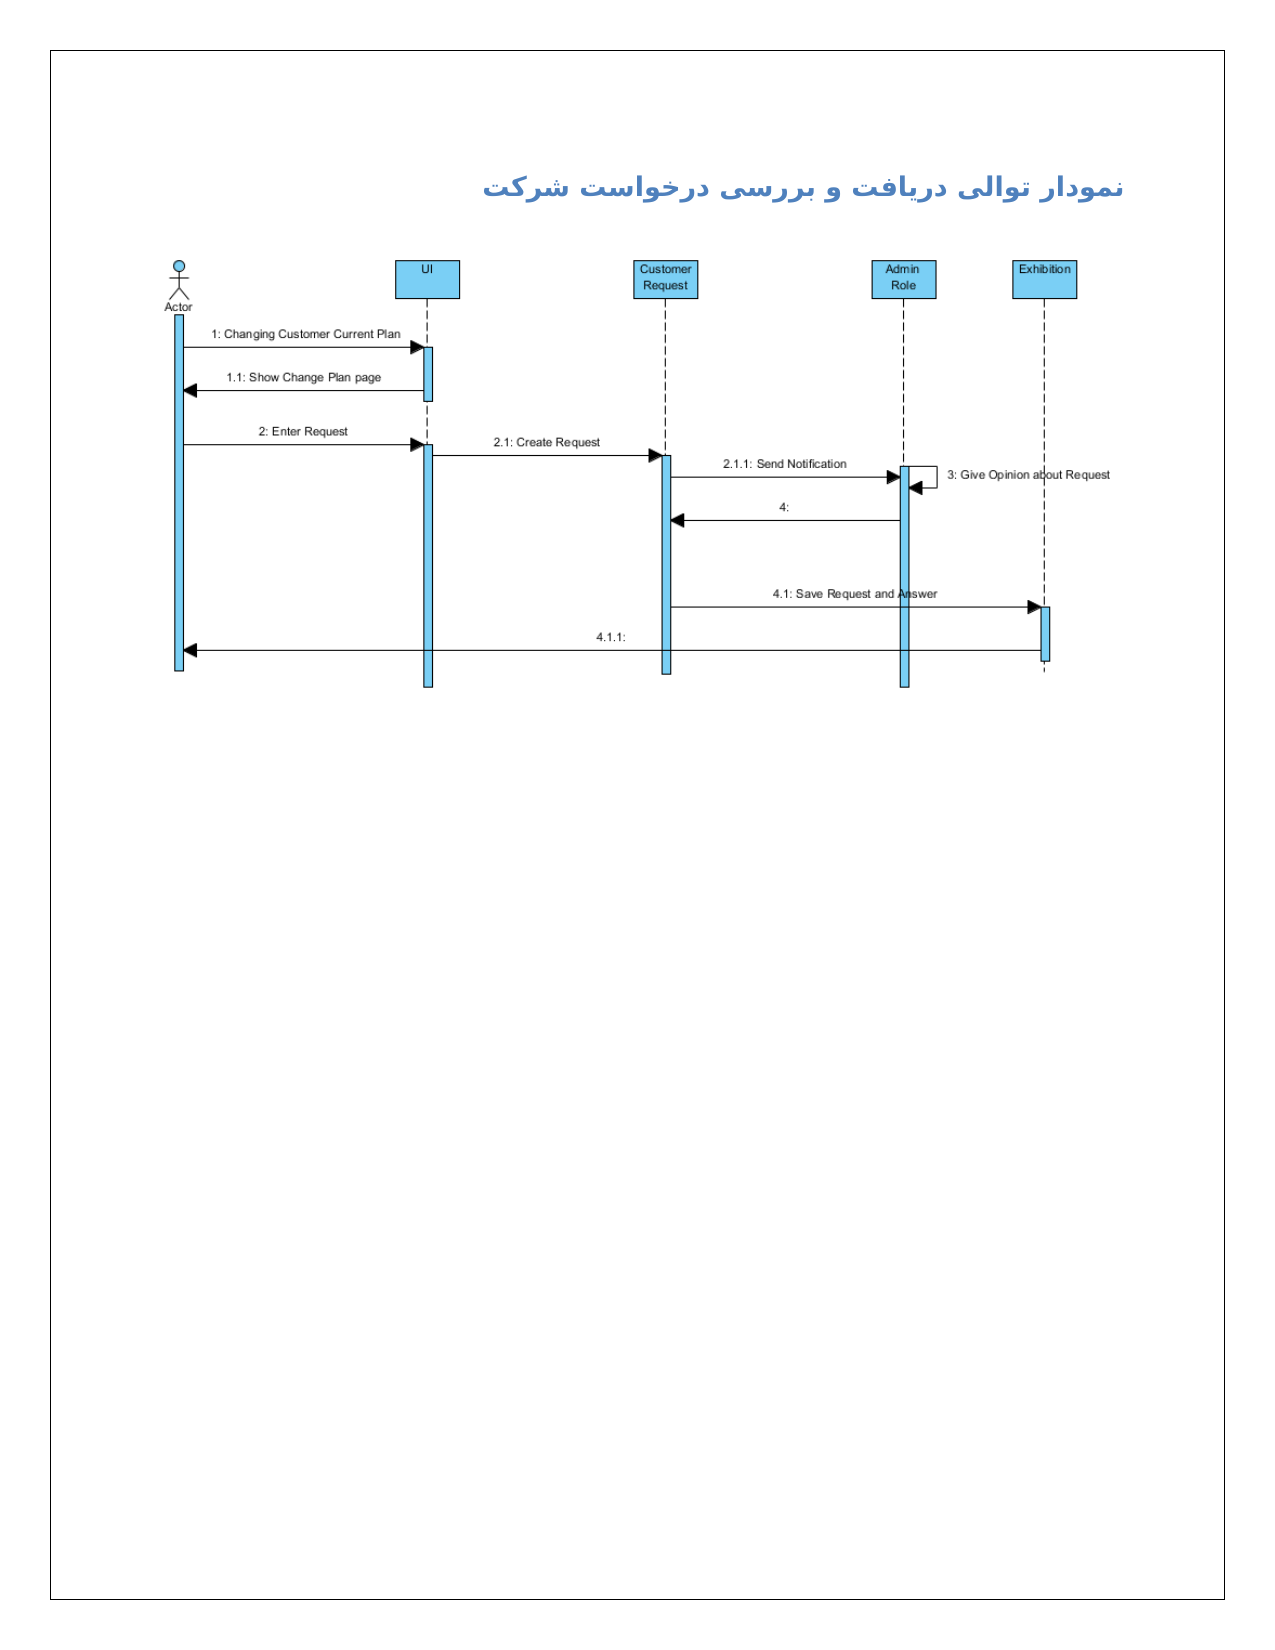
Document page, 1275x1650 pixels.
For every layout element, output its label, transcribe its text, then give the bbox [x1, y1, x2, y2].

subtitle نمودار توالی دریافت و بررسی درخواست شرکت [150, 171, 1125, 202]
picture [144, 258, 1125, 691]
